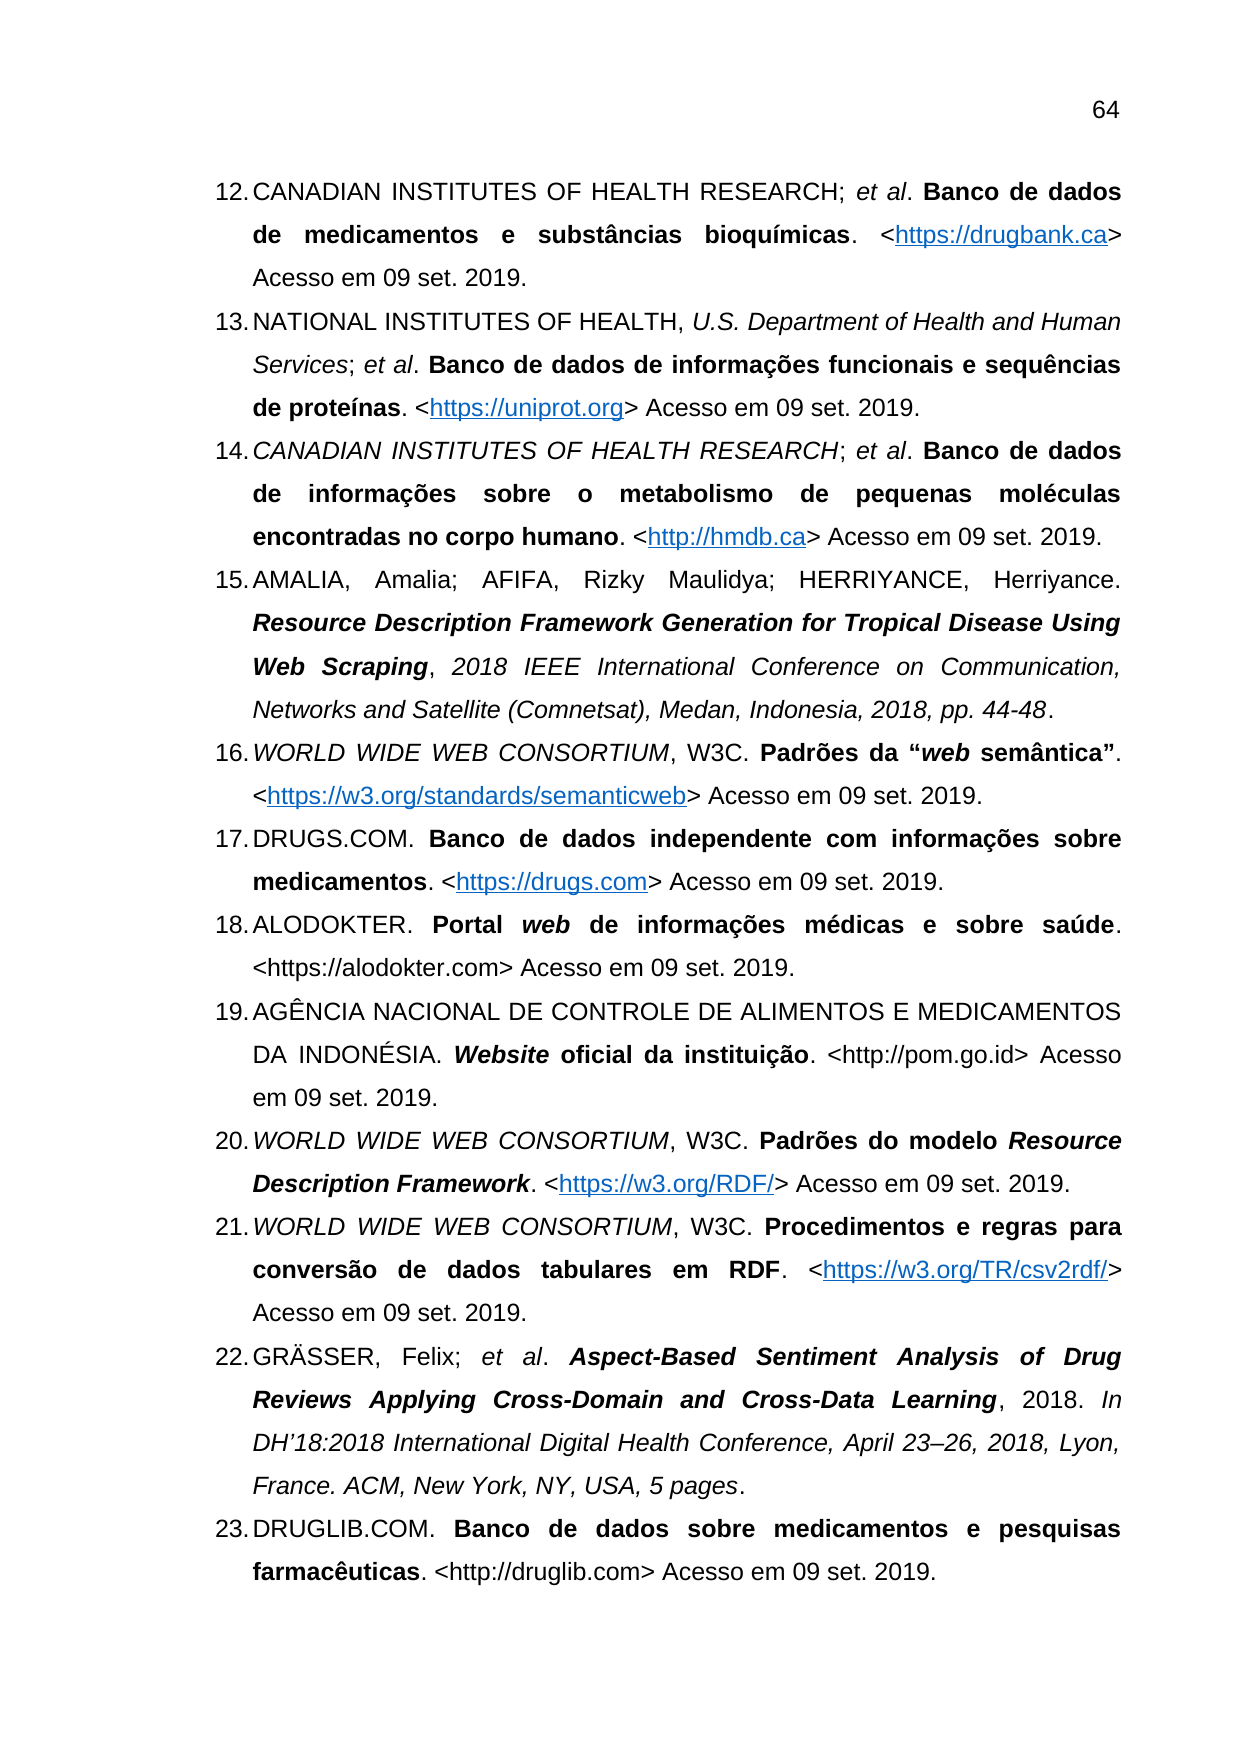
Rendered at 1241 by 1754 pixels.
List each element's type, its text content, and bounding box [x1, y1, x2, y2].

list DRUGLIB.COM. Banco de dados sobre medicamentos e pesquisas farmacêuticas. <http://druglib.com> Acesso em 09 set. 2019. [215, 1514, 1122, 1586]
list GRÄSSER, Felix; et al. Aspect-Based Sentiment Analysis of Drug Reviews Applying Cross-Domain and Cross-Data Learning, 2018. In DH’18:2018 International Digital Health Conference, April 23–26, 2018, Lyon, France. ACM, New York, NY, USA, 5 pages. [215, 1342, 1122, 1500]
list DRUGS.COM. Banco de dados independente com informações sobre medicamentos. <https://drugs.com> Acesso em 09 set. 2019. [215, 824, 1122, 896]
list NATIONAL INSTITUTES OF HEALTH, U.S. Department of Health and Human Services; et al. Banco de dados de informações funcionais e sequências de proteínas. <https://uniprot.org> Acesso em 09 set. 2019. [215, 307, 1122, 422]
list WORLD WIDE WEB CONSORTIUM, W3C. Procedimentos e regras para conversão de dados tabulares em RDF. <https://w3.org/TR/csv2rdf/> Acesso em 09 set. 2019. [215, 1212, 1122, 1327]
list CANADIAN INSTITUTES OF HEALTH RESEARCH; et al. Banco de dados de informações sobre o metabolismo de pequenas moléculas encontradas no corpo humano. <http://hmdb.ca> Acesso em 09 set. 2019. [215, 436, 1122, 551]
list WORLD WIDE WEB CONSORTIUM, W3C. Padrões da “web semântica”. <https://w3.org/standards/semanticweb> Acesso em 09 set. 2019. [215, 738, 1122, 810]
list AGÊNCIA NACIONAL DE CONTROLE DE ALIMENTOS E MEDICAMENTOS DA INDONÉSIA. Website oficial da instituição. <http://pom.go.id> Acesso em 09 set. 2019. [215, 997, 1122, 1112]
list ALODOKTER. Portal web de informações médicas e sobre saúde. <https://alodokter.com> Acesso em 09 set. 2019. [215, 910, 1122, 982]
list CANADIAN INSTITUTES OF HEALTH RESEARCH; et al. Banco de dados de medicamentos e substâncias bioquímicas. <https://drugbank.ca> Acesso em 09 set. 2019. [215, 177, 1122, 292]
list WORLD WIDE WEB CONSORTIUM, W3C. Padrões do modelo Resource Description Framework. <https://w3.org/RDF/> Acesso em 09 set. 2019. [215, 1126, 1122, 1198]
list AMALIA, Amalia; AFIFA, Rizky Maulidya; HERRIYANCE, Herriyance. Resource Description Framework Generation for Tropical Disease Using Web Scraping, 2018 IEEE International Conference on Communication, Networks and Satellite (Comnetsat), Medan, Indonesia, 2018, pp. 44-48. [215, 565, 1122, 723]
